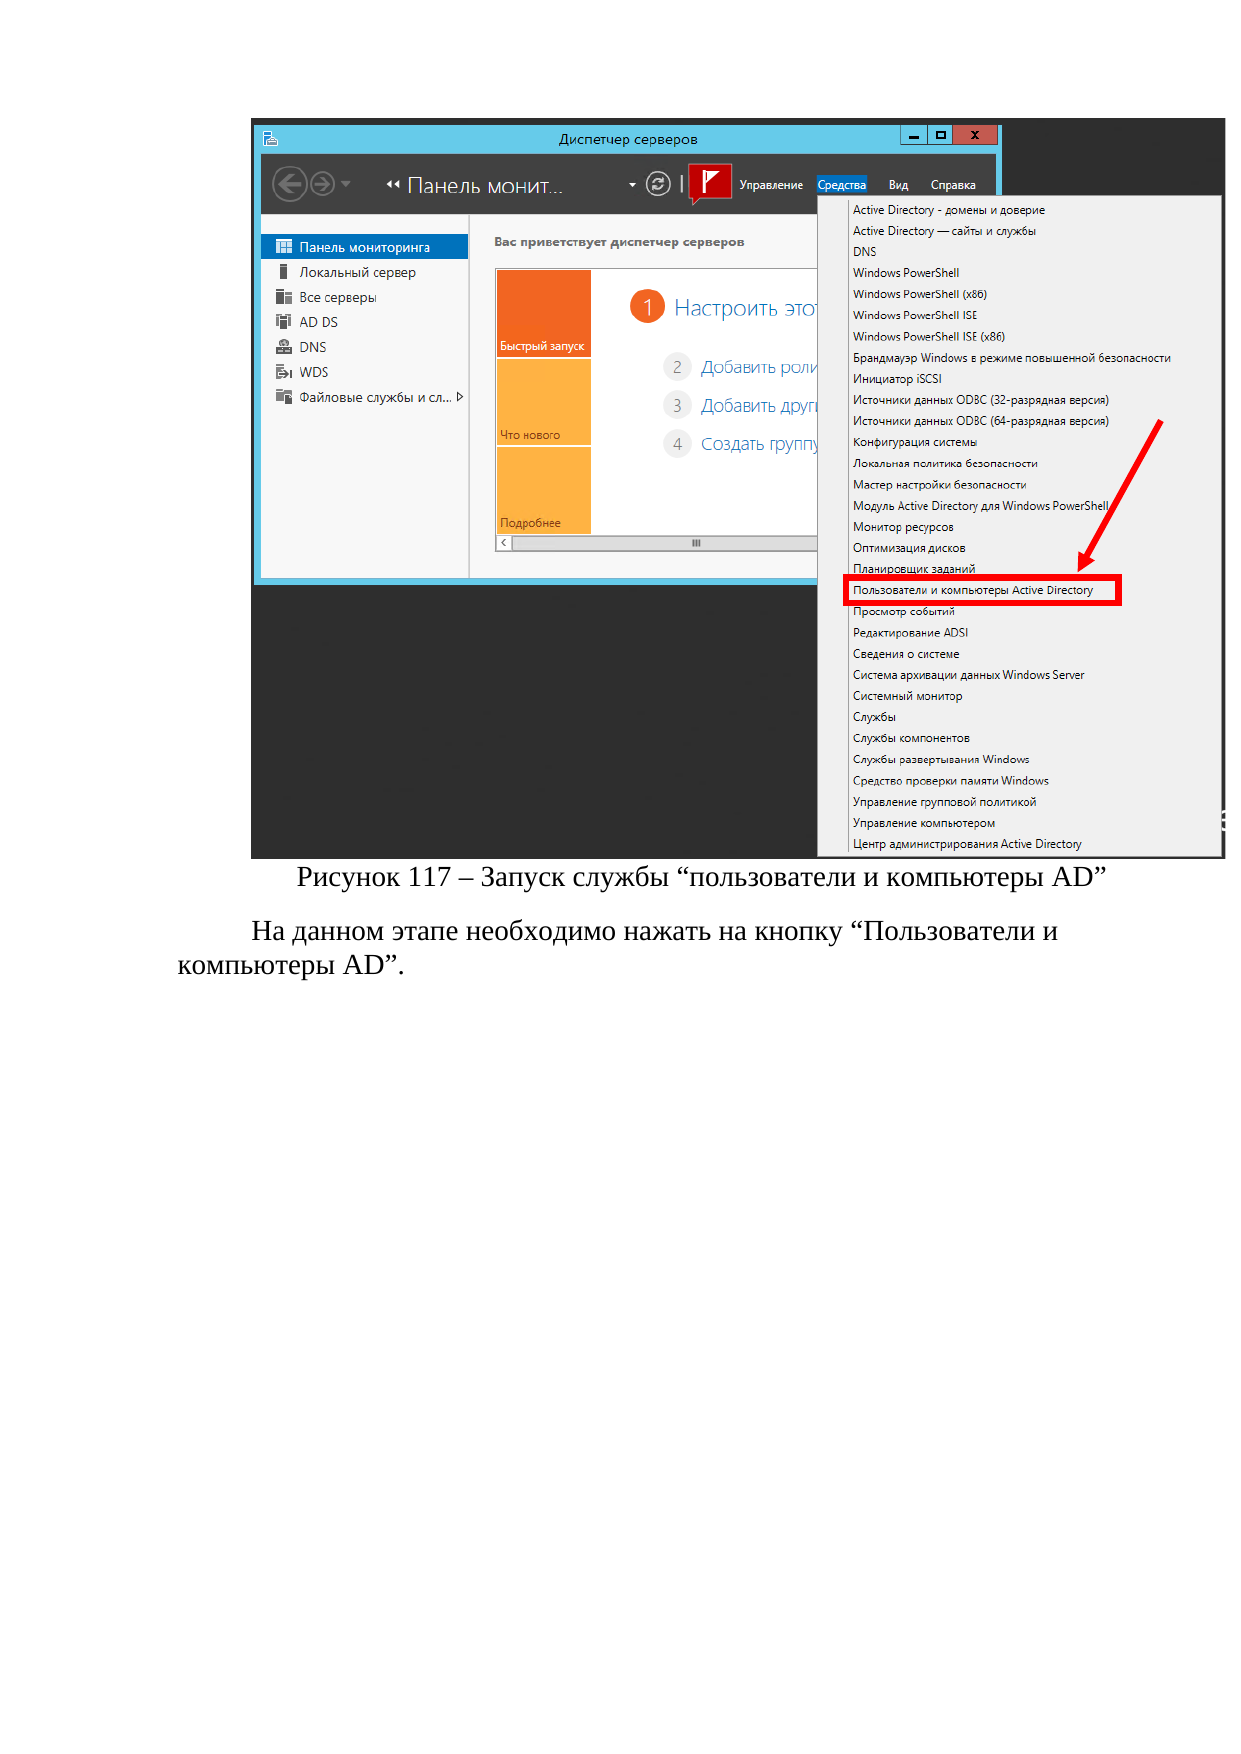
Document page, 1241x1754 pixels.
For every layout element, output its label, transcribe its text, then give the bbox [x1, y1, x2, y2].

picture [251, 118, 1226, 859]
text На данном этапе необходимо нажать на кнопку “Пользователи и компьютеры AD”. [177, 913, 1152, 981]
text Рисунок 117 – Запуск службы “пользователи и компьютеры AD” [177, 859, 1152, 893]
